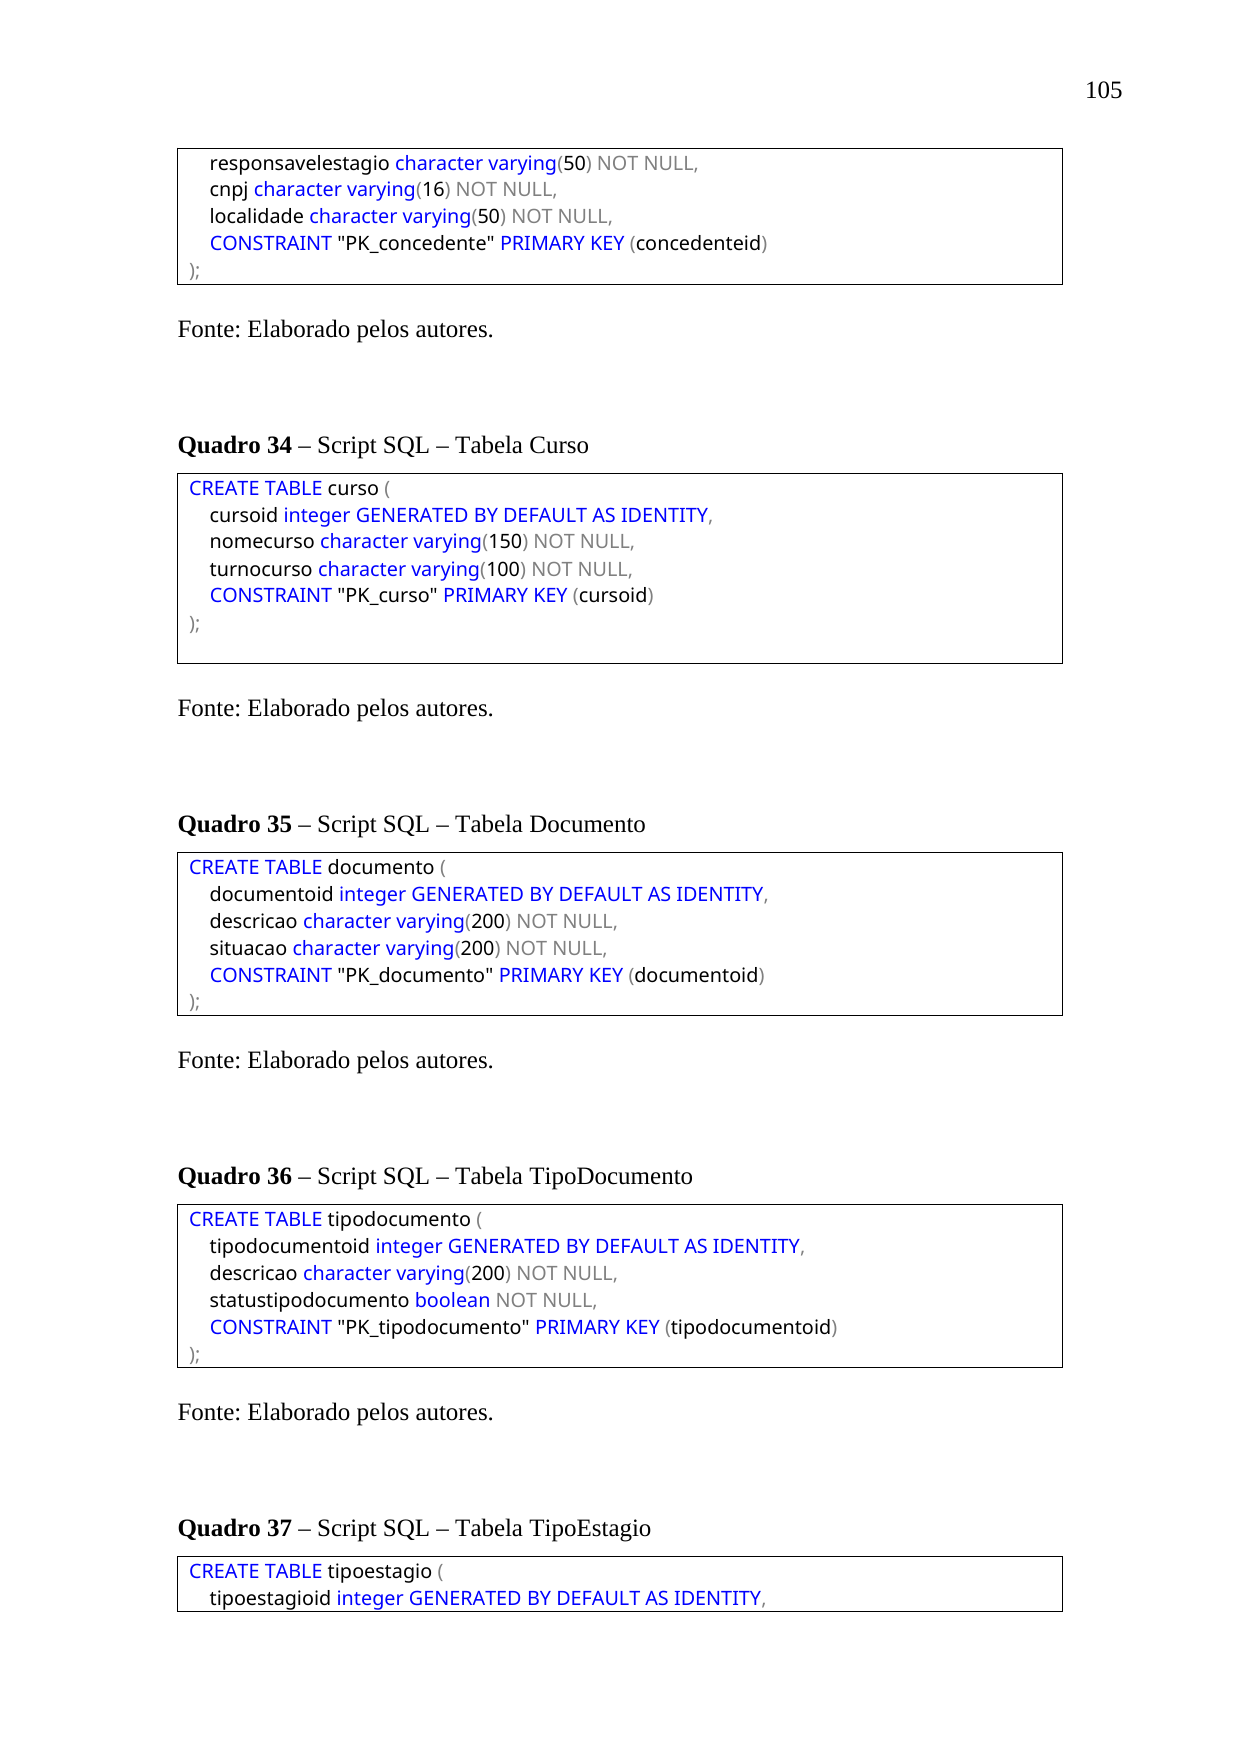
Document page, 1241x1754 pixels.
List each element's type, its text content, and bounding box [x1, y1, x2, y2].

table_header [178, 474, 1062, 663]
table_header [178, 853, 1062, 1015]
text Fonte: Elaborado pelos autores. [177, 314, 1122, 343]
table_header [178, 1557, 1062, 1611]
text Quadro 36 – Script SQL – Tabela TipoDocumento [177, 1161, 1122, 1189]
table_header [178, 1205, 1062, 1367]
text Quadro 35 – Script SQL – Tabela Documento [177, 809, 1122, 837]
text Quadro 34 – Script SQL – Tabela Curso [177, 430, 1122, 458]
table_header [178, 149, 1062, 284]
text Quadro 37 – Script SQL – Tabela TipoEstagio [177, 1513, 1122, 1542]
text Fonte: Elaborado pelos autores. [177, 693, 1122, 722]
text Fonte: Elaborado pelos autores. [177, 1397, 1122, 1426]
text Fonte: Elaborado pelos autores. [177, 1045, 1122, 1074]
